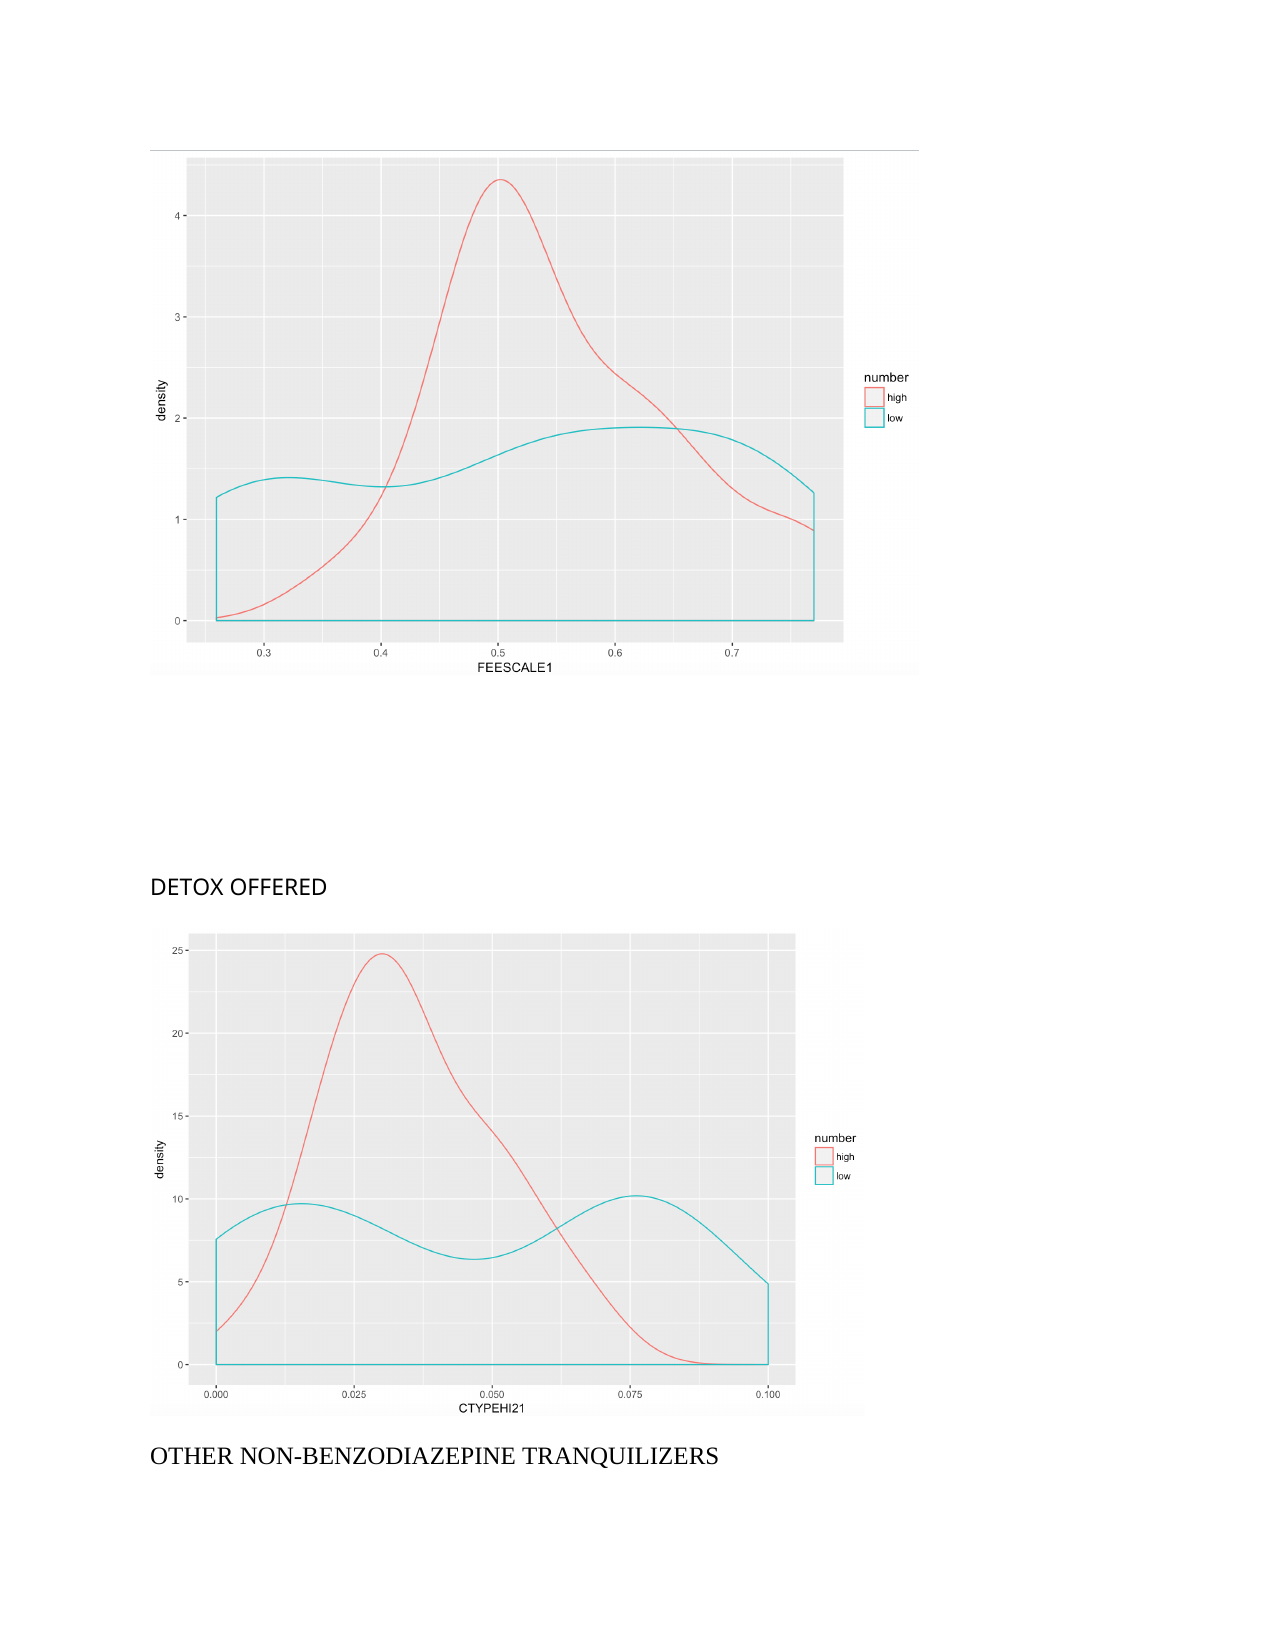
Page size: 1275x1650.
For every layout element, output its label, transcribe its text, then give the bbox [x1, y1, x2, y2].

picture [150, 927, 865, 1416]
text OTHER NON-BENZODIAZEPINE TRANQUILIZERS [150, 1441, 1125, 1469]
picture [150, 150, 919, 675]
text DETOX OFFERED [150, 871, 1125, 902]
